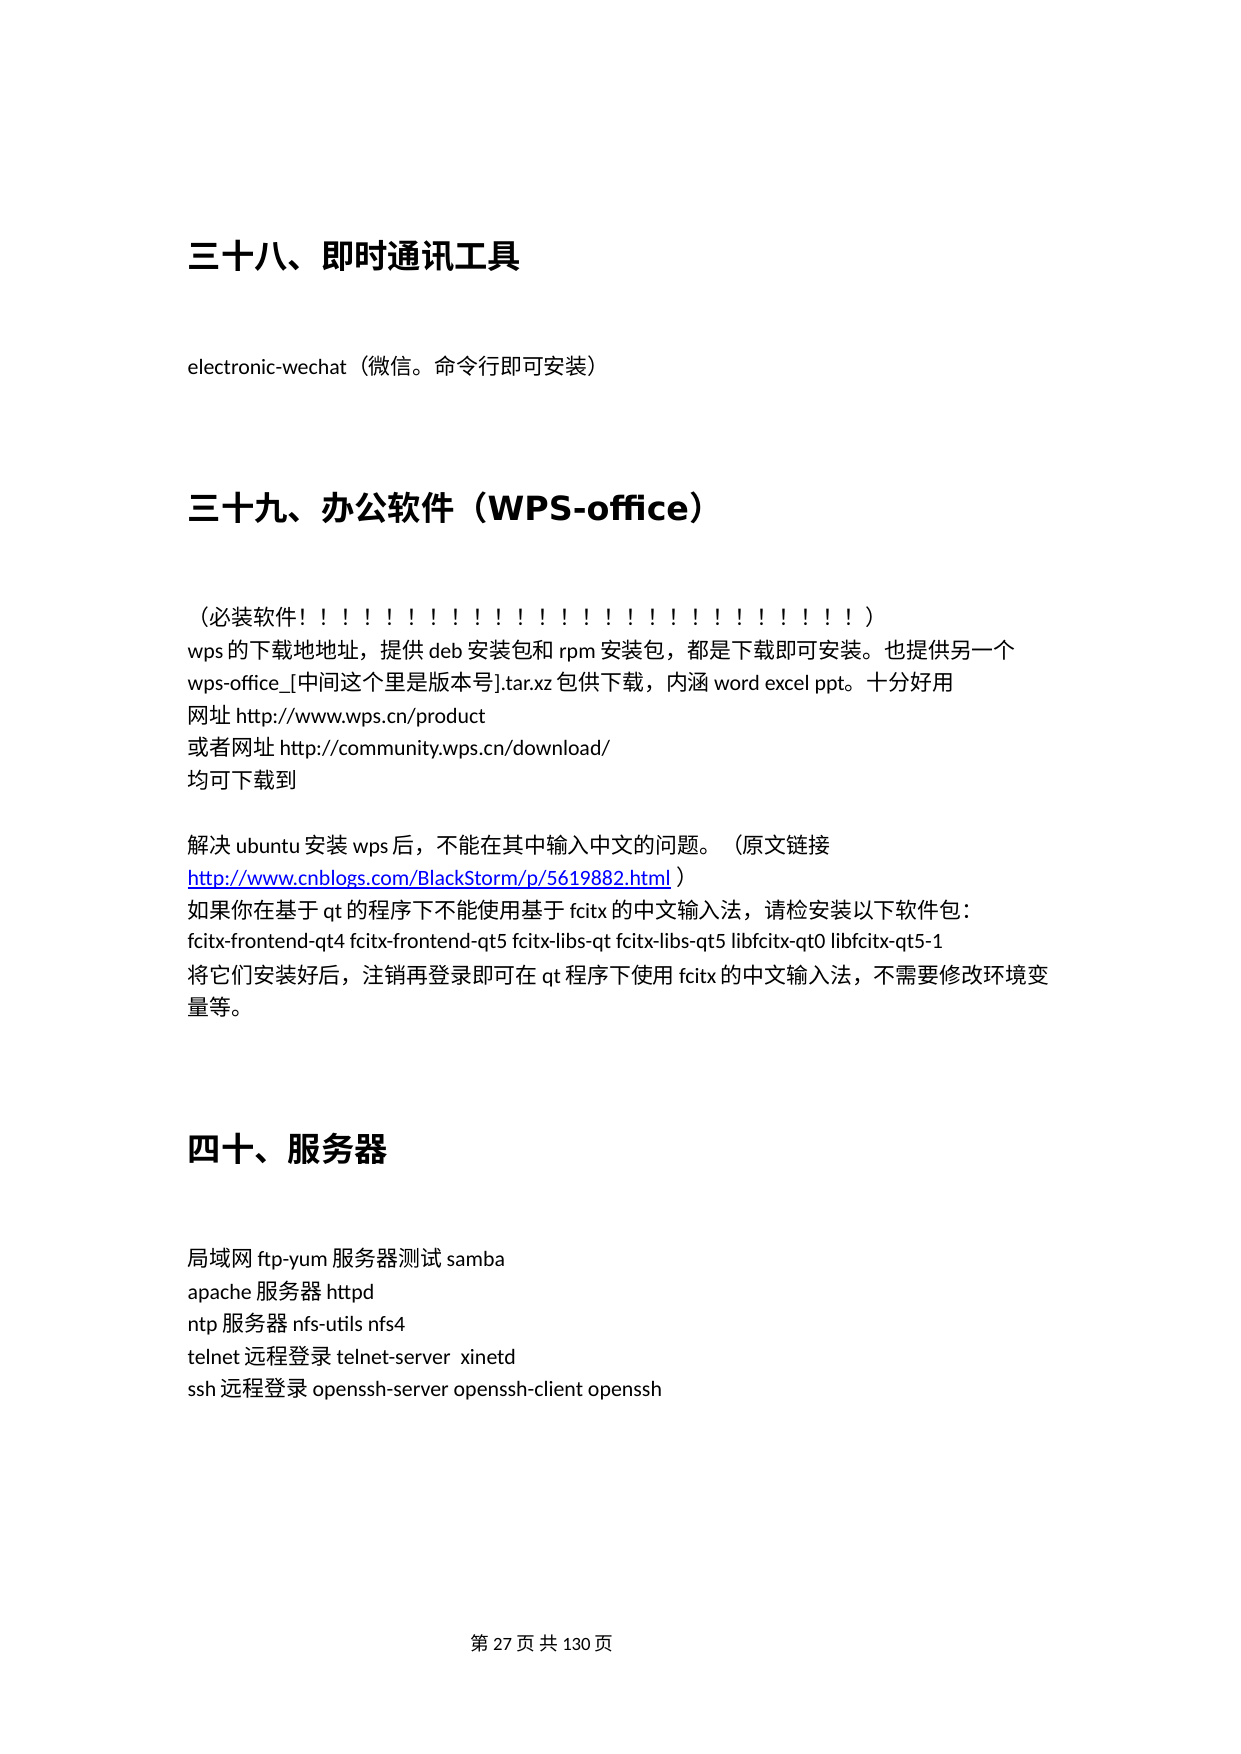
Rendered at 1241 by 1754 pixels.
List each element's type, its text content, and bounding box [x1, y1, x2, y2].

text ssh远程登录openssh-server openssh-client openssh [187, 1371, 1053, 1403]
text 将它们安装好后，注销再登录即可在qt程序下使用fcitx的中文输入法，不需要修改环境变量等。 [187, 957, 1053, 1022]
subtitle 三十九、办公软件（WPS-office） [187, 473, 1053, 538]
text 均可下载到 [187, 762, 1053, 795]
text 或者网址http://community.wps.cn/download/ [187, 730, 1053, 762]
text 局域网ftp-yum服务器测试 samba [187, 1241, 1053, 1273]
text wps的下载地地址，提供deb安装包和rpm安装包，都是下载即可安装。也提供另一个wps-office_[中间这个里是版本号].tar.xz包供下载，内涵word excel ppt。十分好用 [187, 632, 1053, 697]
subtitle 三十八、即时通讯工具 [187, 222, 1053, 287]
text apache服务器httpd [187, 1273, 1053, 1306]
text fcitx-frontend-qt4 fcitx-frontend-qt5 fcitx-libs-qt fcitx-libs-qt5 libfcitx-qt0 libfcitx-qt5-1 [187, 925, 1053, 957]
text 网址http://www.wps.cn/product [187, 697, 1053, 730]
text （必装软件！！！！！！！！！！！！！！！！！！！！！！！！！！） [187, 600, 1053, 632]
text electronic-wechat（微信。命令行即可安装） [187, 348, 1053, 381]
text telnet远程登录telnet-server xinetd [187, 1338, 1053, 1371]
text 如果你在基于qt的程序下不能使用基于fcitx的中文输入法，请检安装以下软件包： [187, 892, 1053, 925]
text 解决ubuntu安装wps后，不能在其中输入中文的问题。（原文链接 http://www.cnblogs.com/BlackStorm/p/5619882.html ） [187, 827, 1053, 892]
text ntp服务器 nfs-utils nfs4 [187, 1306, 1053, 1338]
subtitle 四十、服务器 [187, 1114, 1053, 1179]
